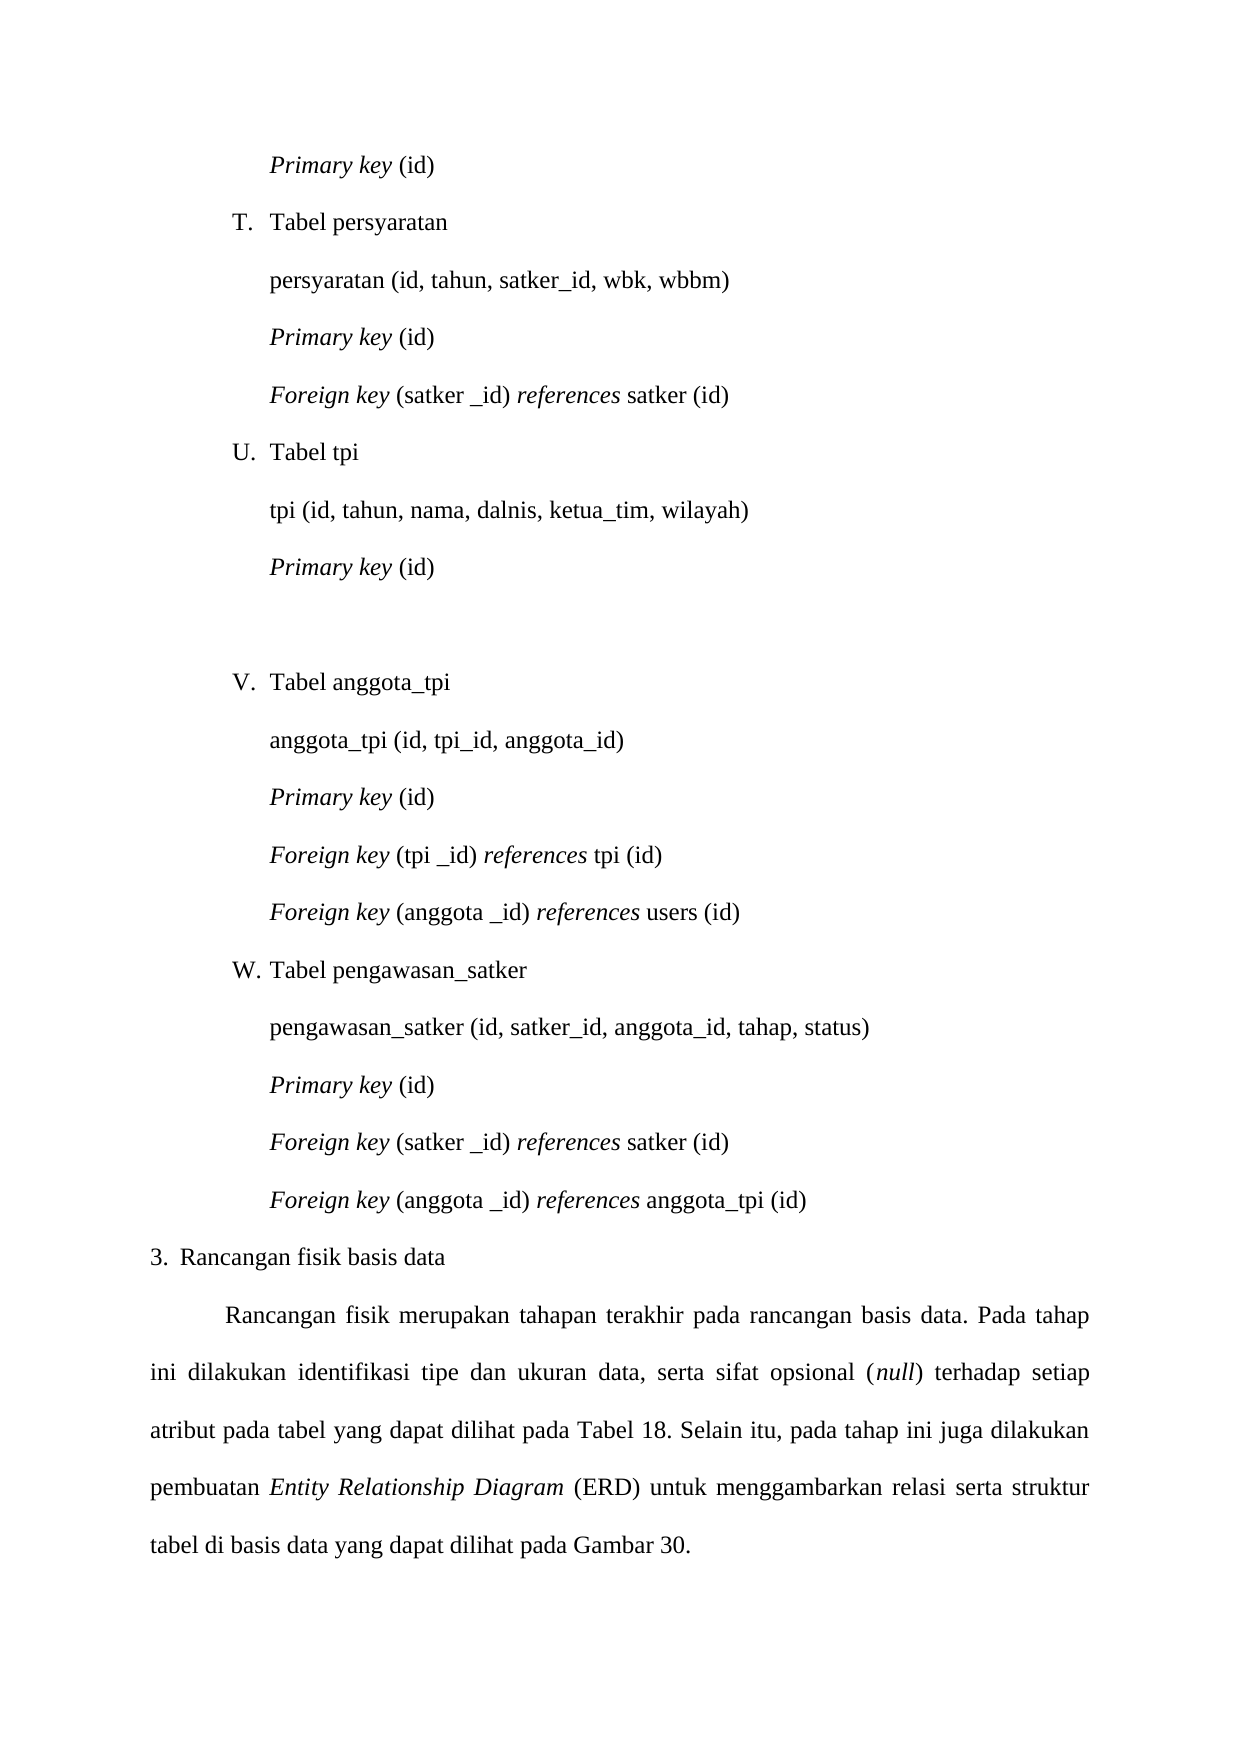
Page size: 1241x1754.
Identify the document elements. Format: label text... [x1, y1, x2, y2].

list Foreign key (anggota _id) references users (id) [269, 897, 1090, 926]
list Tabel persyaratan [232, 207, 1090, 236]
list Tabel tpi [232, 437, 1090, 466]
list Foreign key (tpi _id) references tpi (id) [269, 840, 1090, 869]
list persyaratan (id, tahun, satker_id, wbk, wbbm) [269, 265, 1090, 294]
list Primary key (id) [269, 1070, 1090, 1099]
list Tabel anggota_tpi [232, 667, 1090, 696]
list tpi (id, tahun, nama, dalnis, ketua_tim, wilayah) [269, 495, 1090, 524]
text Rancangan fisik merupakan tahapan terakhir pada rancangan basis data. Pada tahap ini dilakukan identifikasi tipe dan ukuran data, serta sifat opsional (null) terhadap setiap atribut pada tabel yang dapat dilihat pada Tabel 18. Selain itu, pada tahap ini juga dilakukan pembuatan Entity Relationship Diagram (ERD) untuk menggambarkan relasi serta struktur tabel di basis data yang dapat dilihat pada Gambar 30. [150, 1300, 1090, 1559]
list Tabel pengawasan_satker [232, 955, 1090, 984]
list anggota_tpi (id, tpi_id, anggota_id) [269, 725, 1090, 754]
list Primary key (id) [269, 782, 1090, 811]
list Primary key (id) [269, 150, 1090, 179]
list Rancangan fisik basis data [150, 1242, 1090, 1271]
list Foreign key (anggota _id) references anggota_tpi (id) [269, 1185, 1090, 1214]
list Foreign key (satker _id) references satker (id) [269, 1127, 1090, 1156]
list pengawasan_satker (id, satker_id, anggota_id, tahap, status) [269, 1012, 1090, 1041]
list Primary key (id) [269, 322, 1090, 351]
list Primary key (id) [269, 552, 1090, 581]
list Foreign key (satker _id) references satker (id) [269, 380, 1090, 409]
